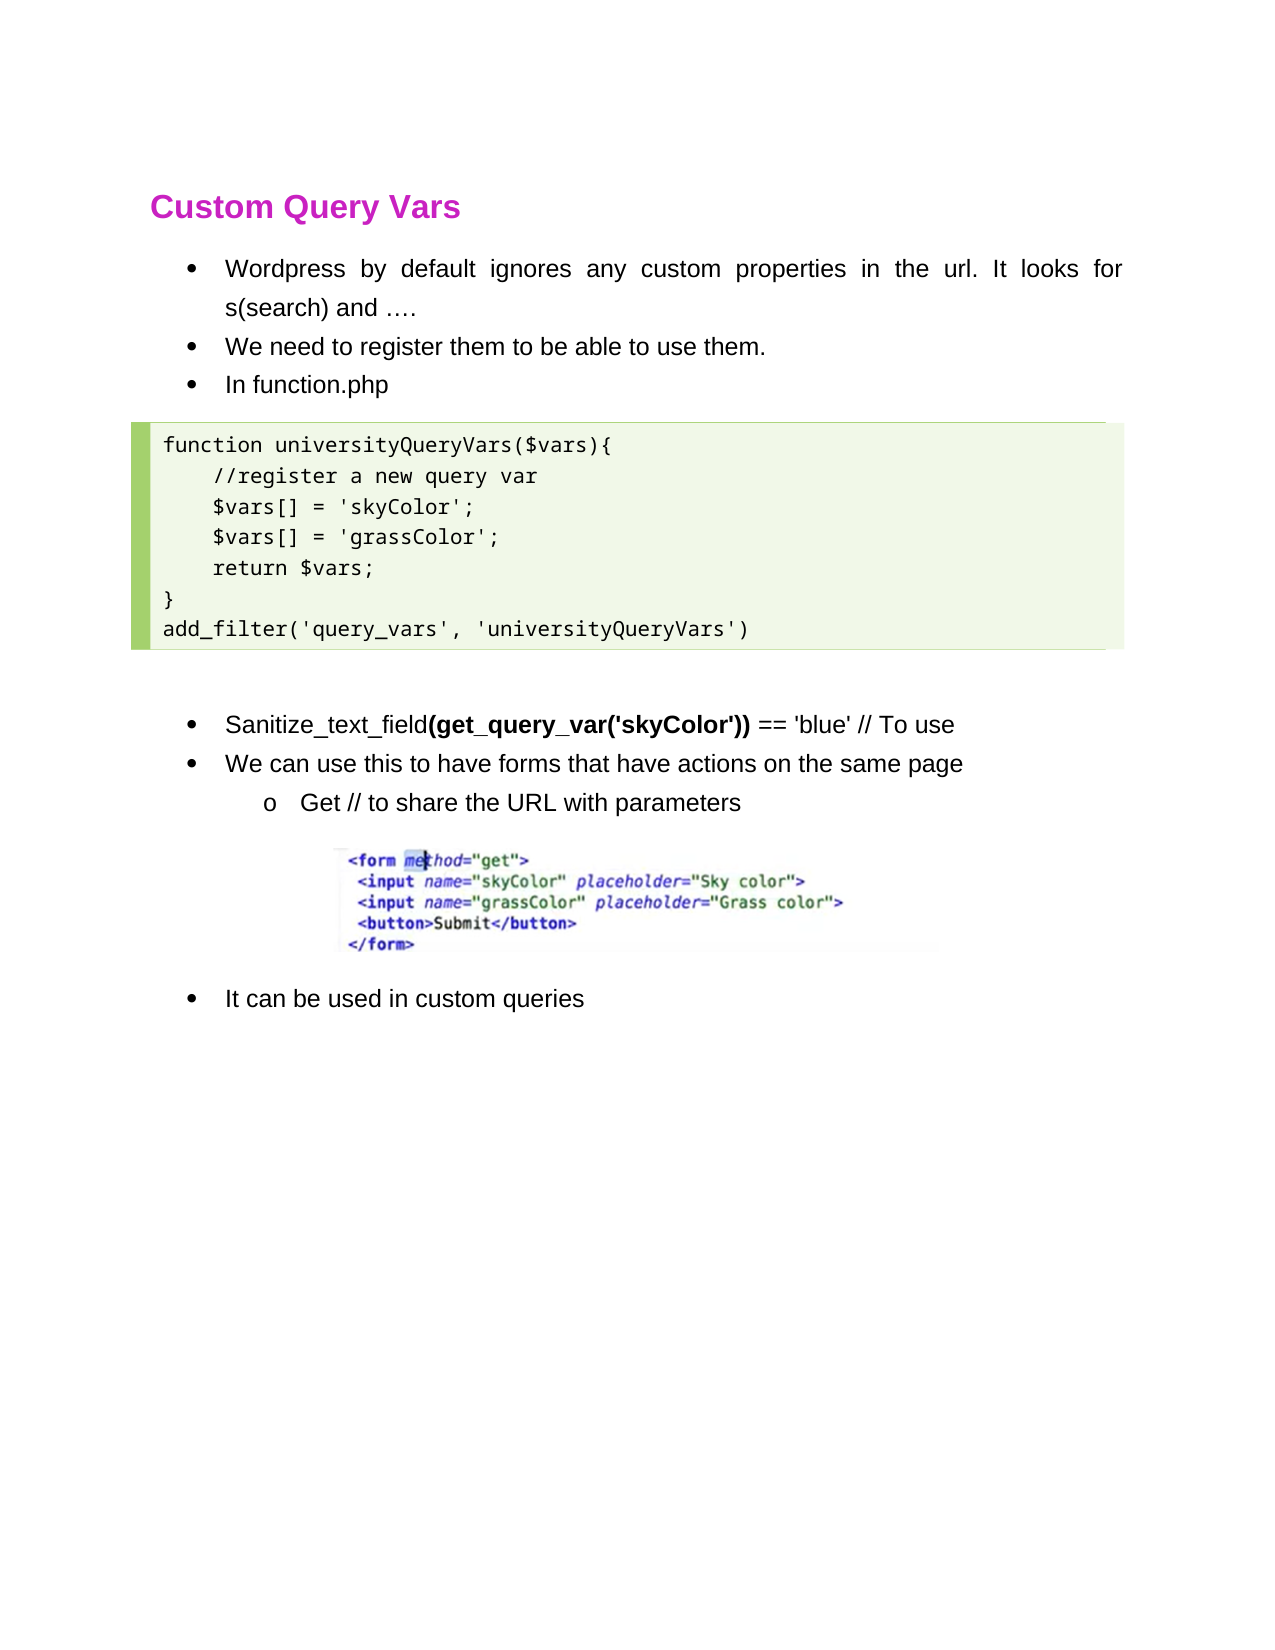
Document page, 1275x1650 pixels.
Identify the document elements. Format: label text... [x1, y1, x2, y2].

text In function.php [187, 370, 1125, 399]
text It can be used in custom queries [187, 984, 1125, 1013]
text We need to register them to be able to use them. [187, 332, 1125, 360]
text We can use this to have forms that have actions on the same page [187, 749, 1125, 778]
text Wordpress by default ignores any custom properties in the url. It looks for s(search) and …. [187, 254, 1125, 322]
text Sanitize_text_field(get_query_var('skyColor')) == 'blue' // To use [187, 710, 1125, 739]
picture [333, 848, 940, 952]
text Custom Query Vars [150, 187, 1125, 226]
list Get // to share the URL with parameters [262, 788, 1125, 819]
